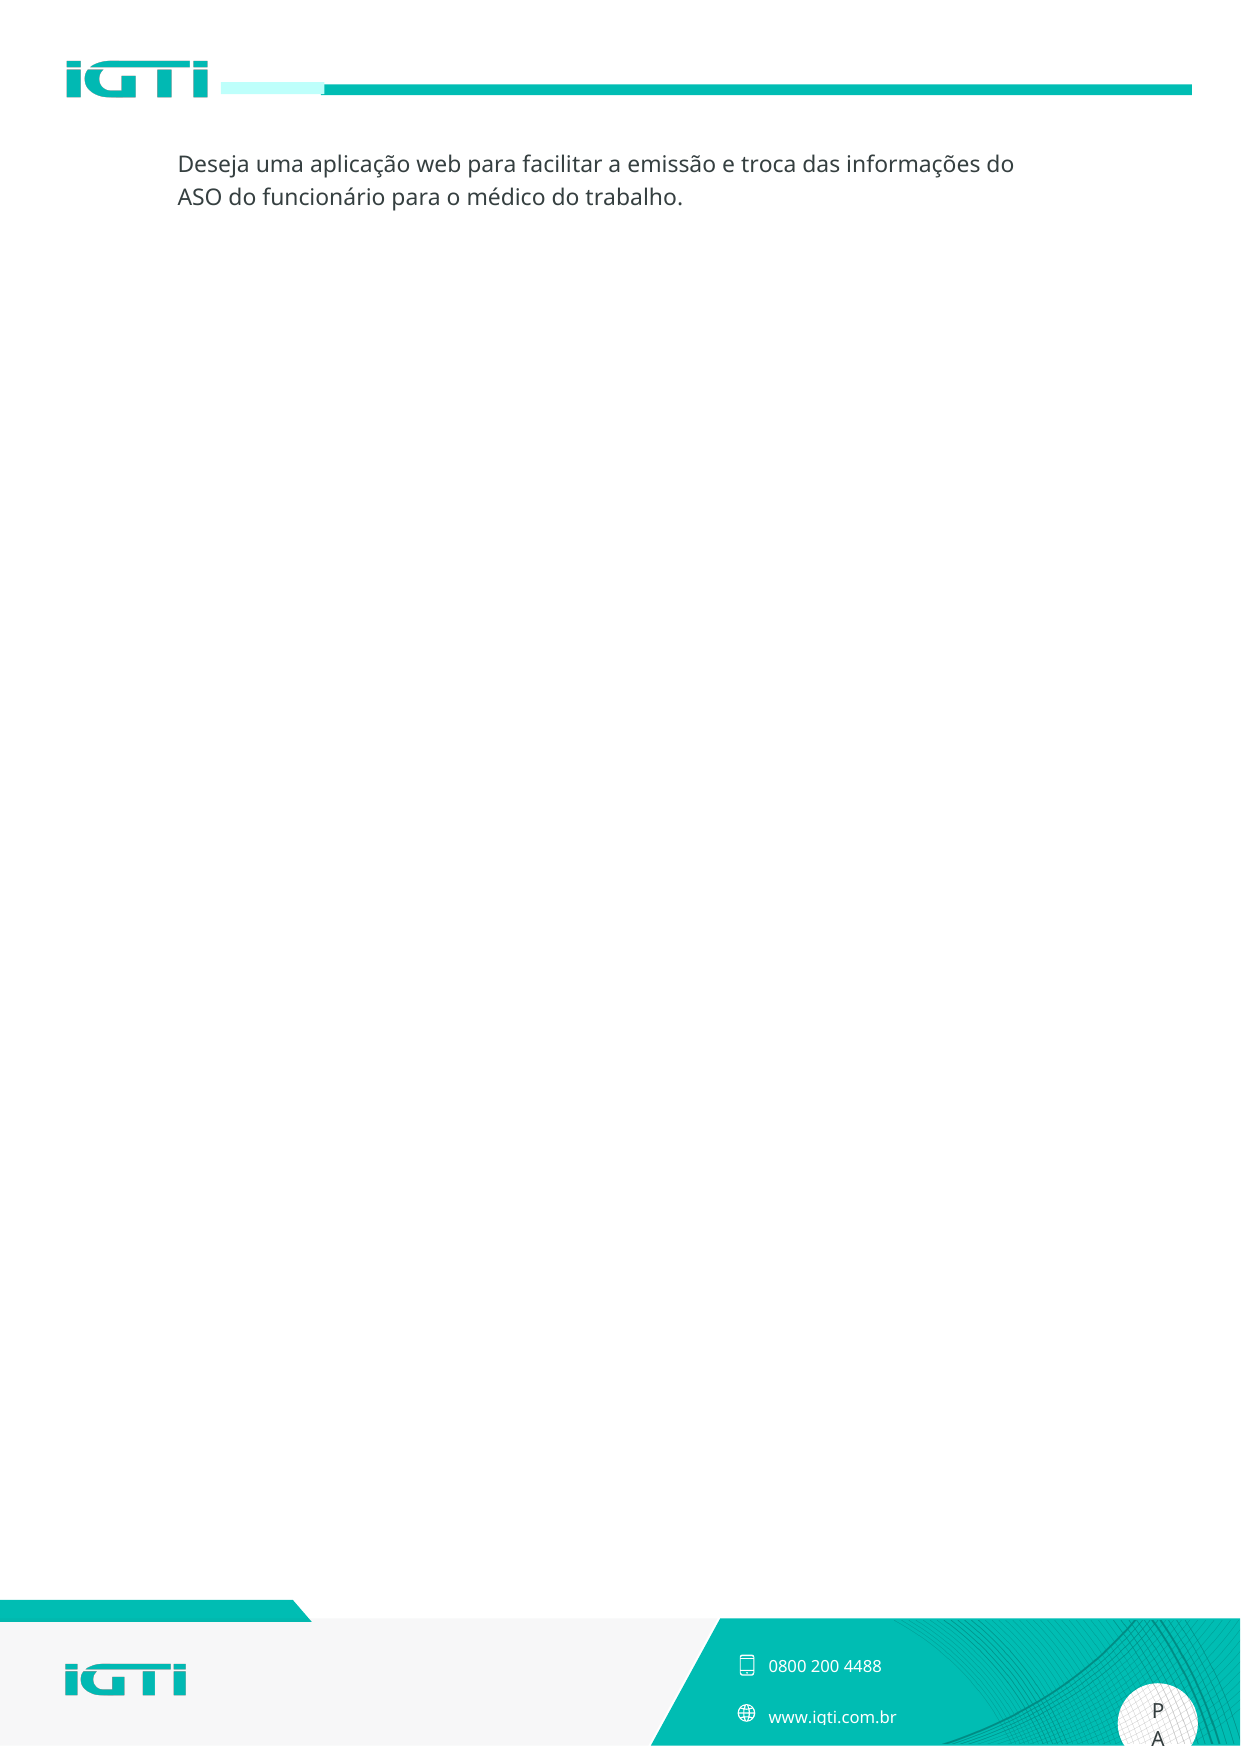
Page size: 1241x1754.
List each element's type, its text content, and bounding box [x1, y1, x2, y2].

picture [890, 1620, 1241, 1744]
picture [58, 54, 216, 104]
picture [58, 1658, 193, 1701]
text Deseja uma aplicação web para facilitar a emissão e troca das informações do ASO do funcionário para o médico do trabalho. [177, 148, 1063, 213]
